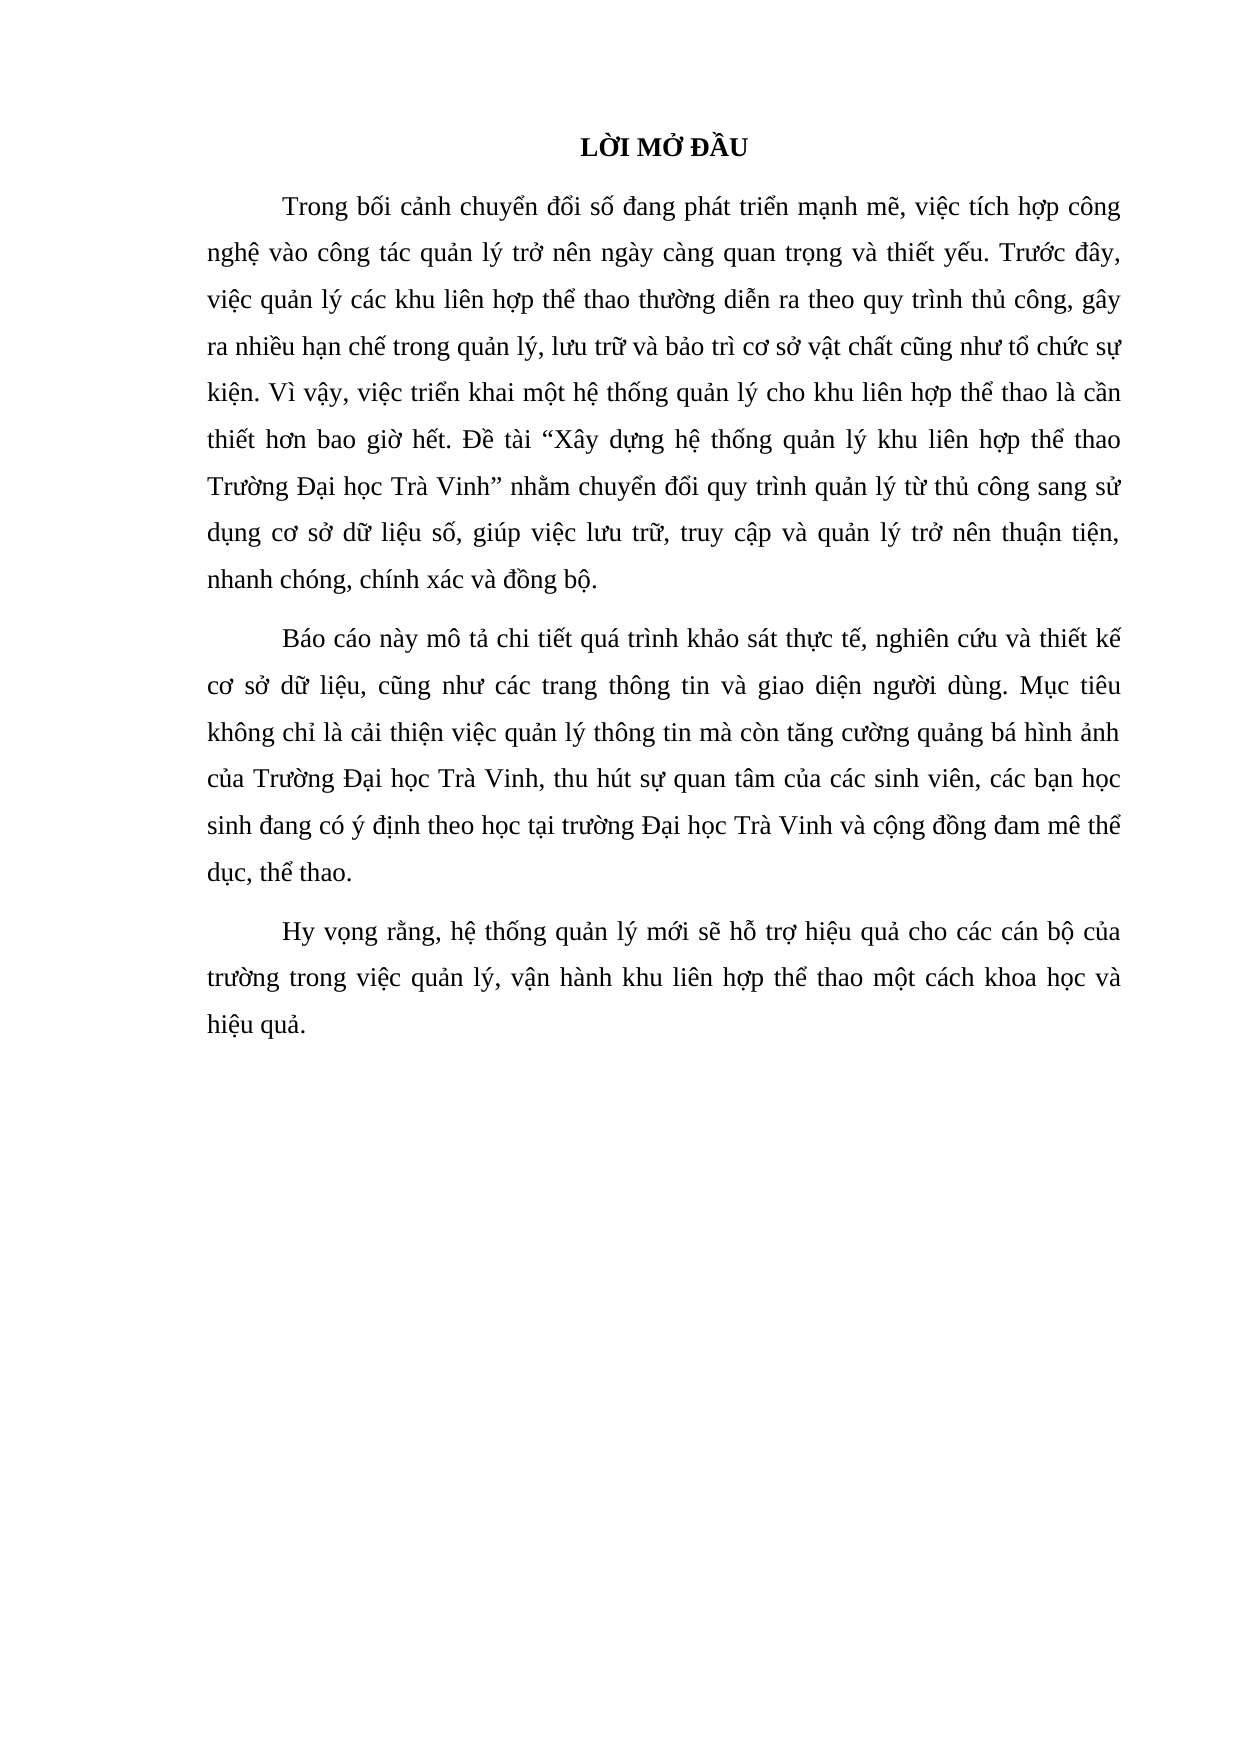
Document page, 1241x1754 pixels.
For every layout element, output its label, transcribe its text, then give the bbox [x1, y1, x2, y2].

text Báo cáo này mô tả chi tiết quá trình khảo sát thực tế, nghiên cứu và thiết kế cơ sở dữ liệu, cũng như các trang thông tin và giao diện người dùng. Mục tiêu không chỉ là cải thiện việc quản lý thông tin mà còn tăng cường quảng bá hình ảnh của Trường Đại học Trà Vinh, thu hút sự quan tâm của các sinh viên, các bạn học sinh đang có ý định theo học tại trường Đại học Trà Vinh và cộng đồng đam mê thể dục, thể thao. [207, 622, 1122, 887]
text Hy vọng rằng, hệ thống quản lý mới sẽ hỗ trợ hiệu quả cho các cán bộ của trường trong việc quản lý, vận hành khu liên hợp thể thao một cách khoa học và hiệu quả. [207, 915, 1122, 1039]
text LỜI MỞ ĐẦU [207, 131, 1122, 162]
text Trong bối cảnh chuyển đổi số đang phát triển mạnh mẽ, việc tích hợp công nghệ vào công tác quản lý trở nên ngày càng quan trọng và thiết yếu. Trước đây, việc quản lý các khu liên hợp thể thao thường diễn ra theo quy trình thủ công, gây ra nhiều hạn chế trong quản lý, lưu trữ và bảo trì cơ sở vật chất cũng như tổ chức sự kiện. Vì vậy, việc triển khai một hệ thống quản lý cho khu liên hợp thể thao là cần thiết hơn bao giờ hết. Đề tài “Xây dựng hệ thống quản lý khu liên hợp thể thao Trường Đại học Trà Vinh” nhằm chuyển đổi quy trình quản lý từ thủ công sang sử dụng cơ sở dữ liệu số, giúp việc lưu trữ, truy cập và quản lý trở nên thuận tiện, nhanh chóng, chính xác và đồng bộ. [207, 190, 1122, 594]
